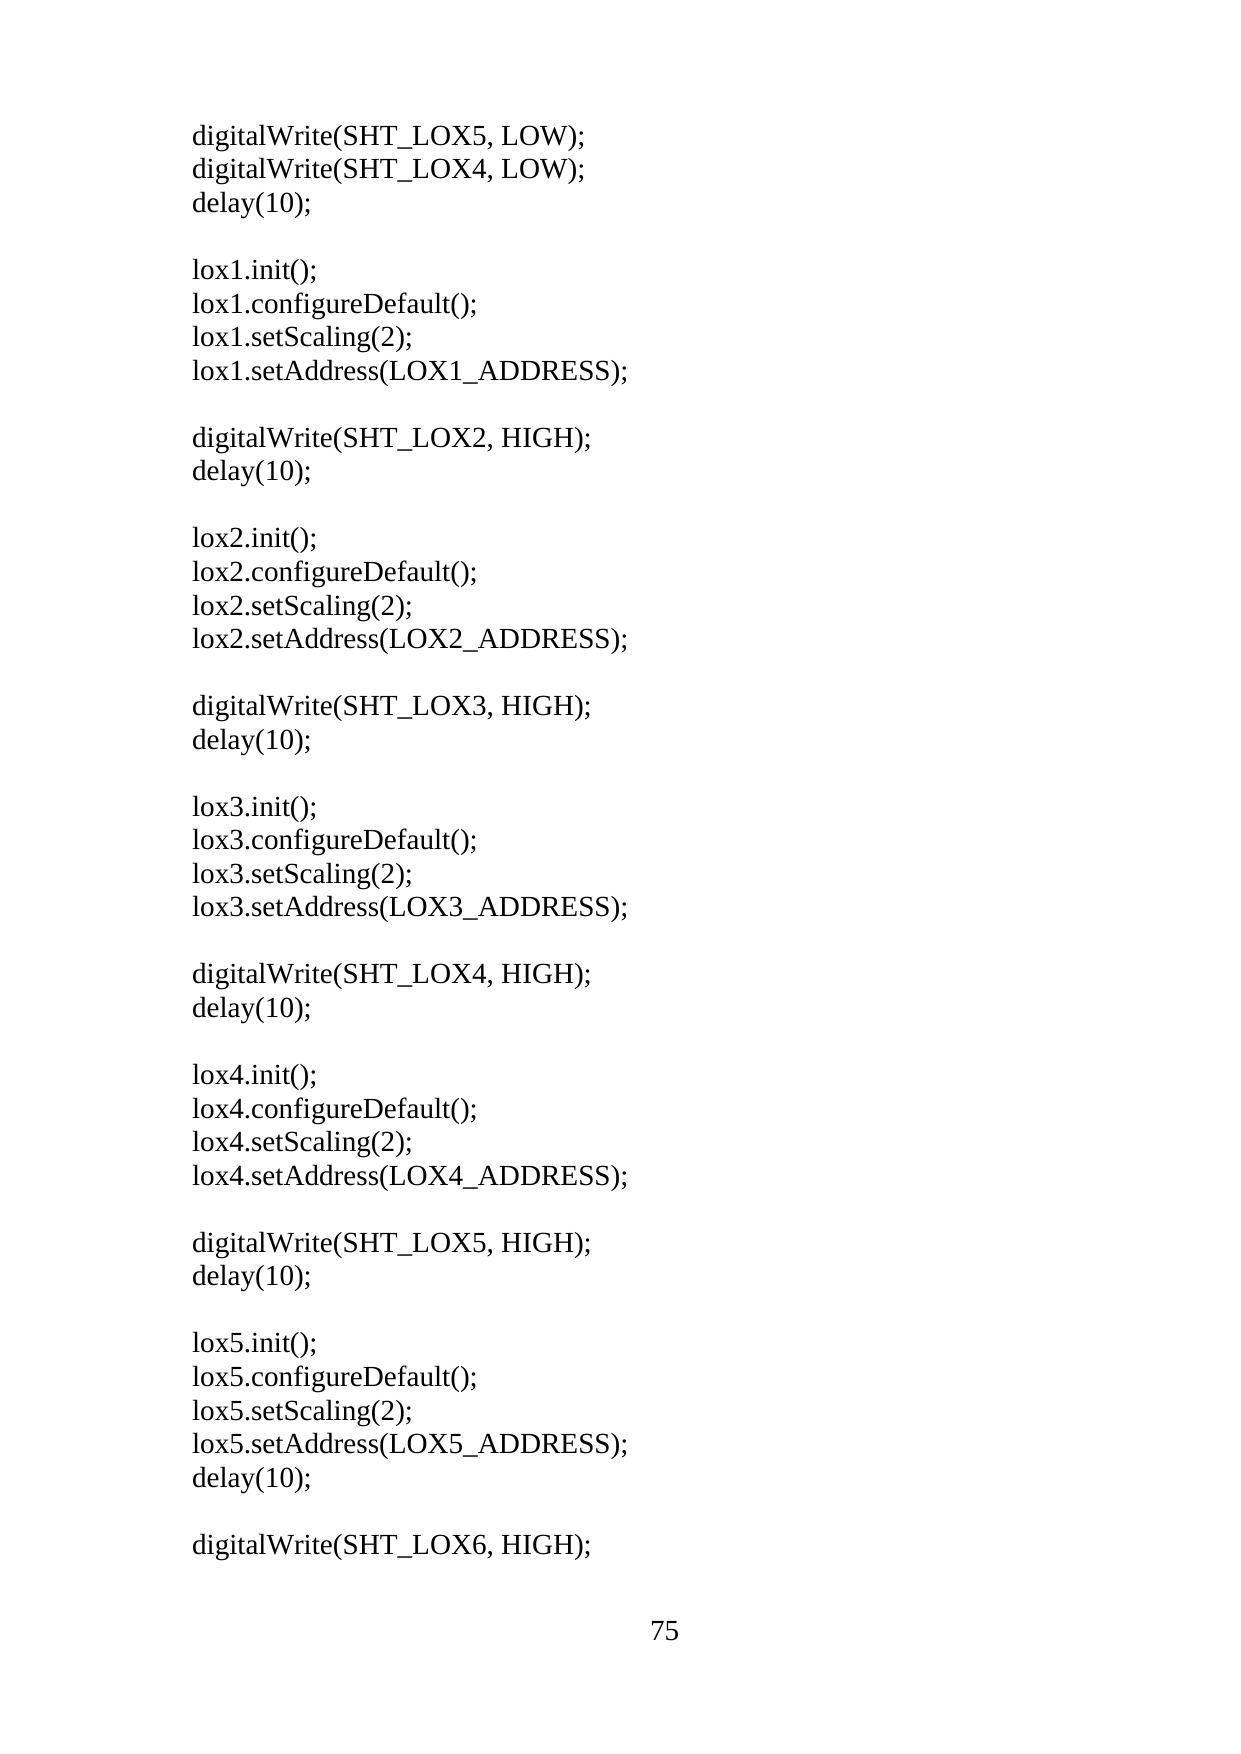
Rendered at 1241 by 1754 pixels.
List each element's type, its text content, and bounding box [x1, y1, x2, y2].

text lox4.init(); [177, 1057, 1152, 1091]
text delay(10); [177, 185, 1152, 219]
text delay(10); [177, 990, 1152, 1024]
text lox2.init(); [177, 521, 1152, 554]
text lox1.setScaling(2); [177, 319, 1152, 353]
text lox1.init(); [177, 252, 1152, 286]
text lox2.setAddress(LOX2_ADDRESS); [177, 621, 1152, 655]
text lox2.configureDefault(); [177, 554, 1152, 588]
text delay(10); [177, 722, 1152, 755]
text lox5.setAddress(LOX5_ADDRESS); [177, 1426, 1152, 1460]
text lox3.configureDefault(); [177, 822, 1152, 856]
text lox3.init(); [177, 789, 1152, 822]
text lox4.configureDefault(); [177, 1091, 1152, 1124]
text lox5.setScaling(2); [177, 1393, 1152, 1426]
text digitalWrite(SHT_LOX3, HIGH); [177, 688, 1152, 722]
text digitalWrite(SHT_LOX2, HIGH); [177, 420, 1152, 453]
text lox1.configureDefault(); [177, 286, 1152, 319]
text digitalWrite(SHT_LOX6, HIGH); [177, 1527, 1152, 1560]
text lox5.init(); [177, 1326, 1152, 1359]
text lox1.setAddress(LOX1_ADDRESS); [177, 353, 1152, 386]
text delay(10); [177, 1460, 1152, 1493]
text delay(10); [177, 1258, 1152, 1292]
text lox3.setScaling(2); [177, 856, 1152, 889]
text digitalWrite(SHT_LOX4, LOW); [177, 152, 1152, 185]
text lox3.setAddress(LOX3_ADDRESS); [177, 889, 1152, 923]
text lox4.setScaling(2); [177, 1124, 1152, 1158]
text digitalWrite(SHT_LOX5, LOW); [177, 118, 1152, 152]
text lox4.setAddress(LOX4_ADDRESS); [177, 1158, 1152, 1191]
text lox5.configureDefault(); [177, 1359, 1152, 1393]
text lox2.setScaling(2); [177, 588, 1152, 621]
text digitalWrite(SHT_LOX4, HIGH); [177, 957, 1152, 990]
text digitalWrite(SHT_LOX5, HIGH); [177, 1225, 1152, 1258]
text delay(10); [177, 453, 1152, 487]
